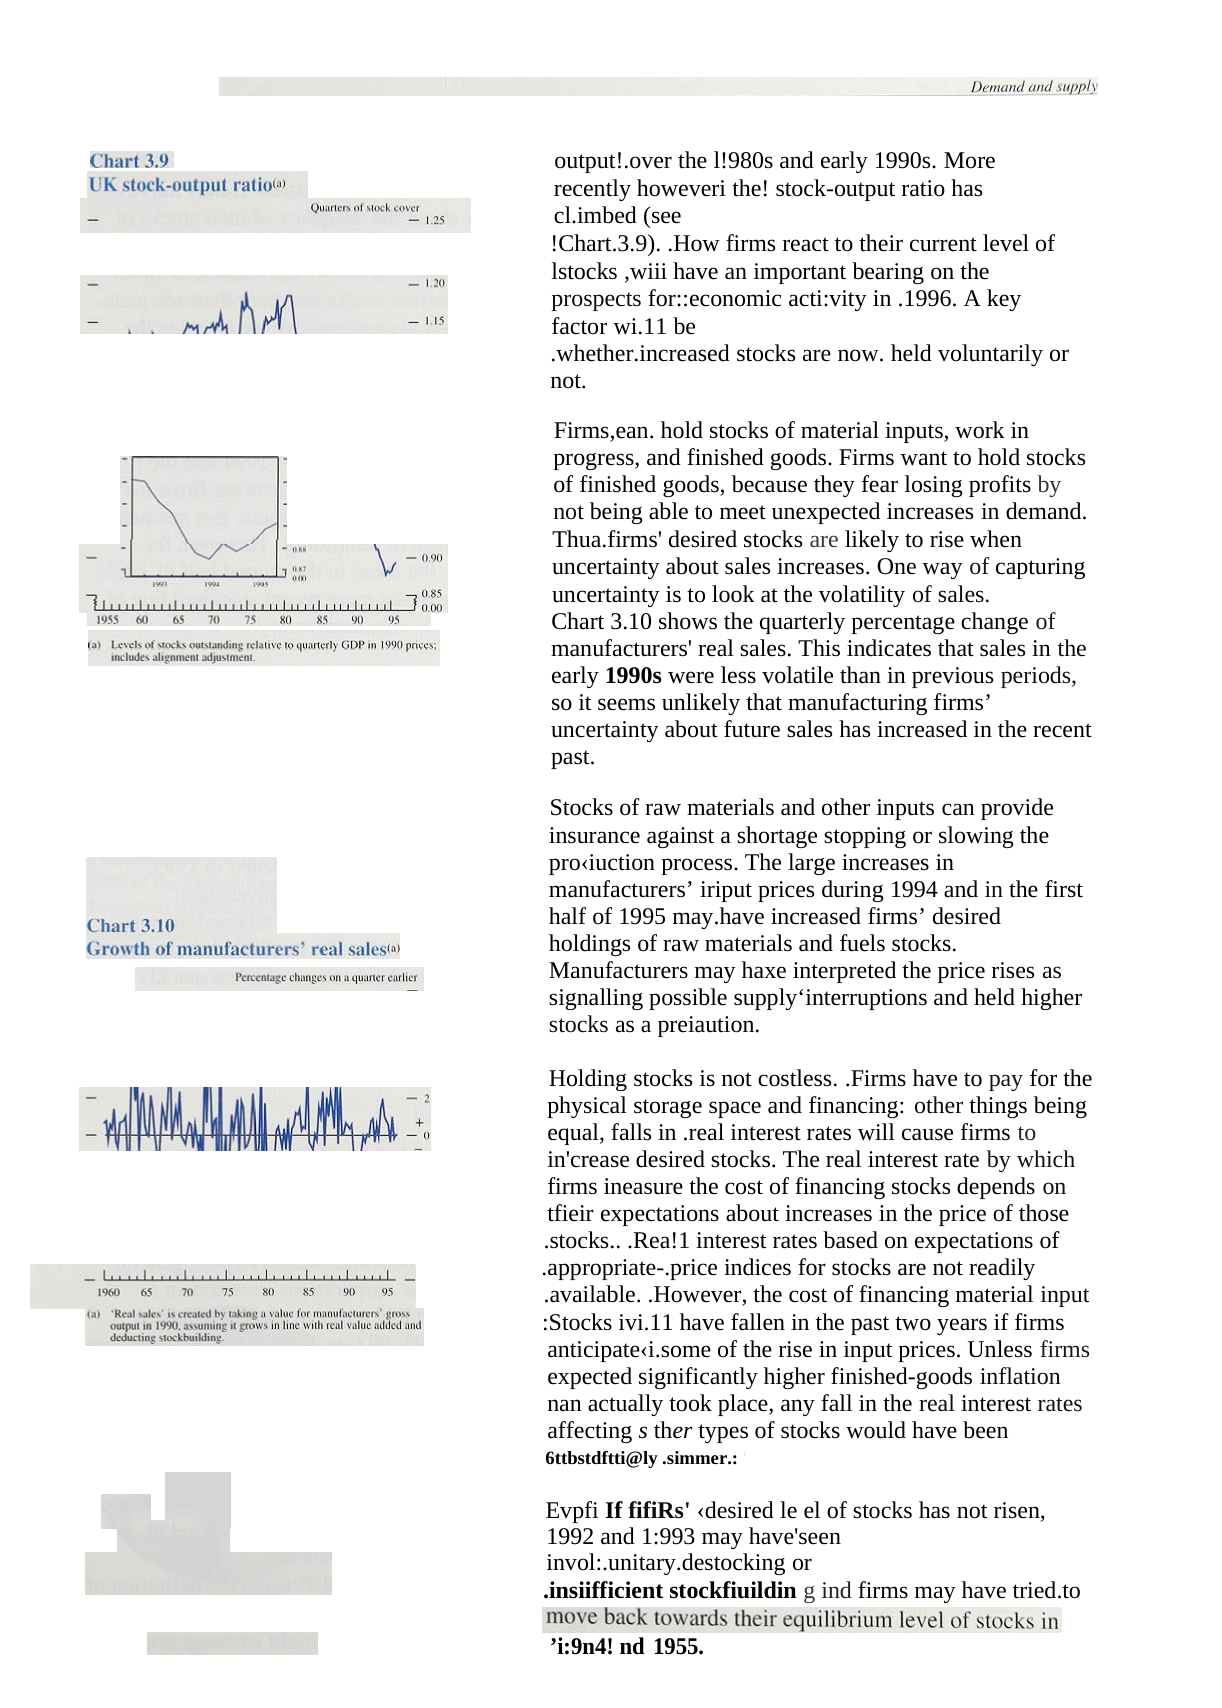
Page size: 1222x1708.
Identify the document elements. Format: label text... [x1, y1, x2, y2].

text .appropriate-.price indices for stocks are not readily [541, 1254, 1109, 1281]
picture [79, 456, 448, 626]
picture [88, 630, 440, 666]
text Holding stocks is not costless. .Firms have to pay for the physical storage space and financing: other things being equal, falls in .real interest rates will cause firms to in'crease desired stocks. The real interest rate by which firms ineasure the cost of financing stocks depends on tfieir expectations about increases in the price of those [547, 1064, 1109, 1227]
picture [79, 1087, 432, 1151]
picture [80, 171, 471, 233]
text output!.over the l!980s and early 1990s. More recently howeveri the! stock-output ratio has cl.imbed (see [554, 146, 1066, 229]
text .insiifficient stockfiuildin g ind firms may have tried.to [543, 1577, 1109, 1604]
text !Chart.3.9). .How firms react to their current level of lstocks ,wiii have an important bearing on the prospects for::economic acti:vity in .1996. A key factor wi.11 be [550, 229, 1068, 340]
text 6ttbstdftti@ly .simmer.: ' [545, 1447, 1109, 1469]
picture [147, 1632, 318, 1655]
picture [80, 275, 448, 334]
text :Stocks ivi.11 have fallen in the past two years if firms anticipate‹i.some of the rise in input prices. Unless firms expected significantly higher finished-goods inflation nan actually took place, any fall in the real interest rates affecting s ther types of stocks would have been [542, 1308, 1092, 1444]
text Thua.firms' desired stocks are likely to rise when uncertainty about sales increases. One way of capturing uncertainty is to look at the volatility of sales. [552, 525, 1087, 607]
text .available. .However, the cost of financing material input [543, 1281, 1109, 1308]
picture [86, 857, 400, 959]
text Stocks of raw materials and other inputs can provide insurance against a shortage stopping or slowing the pro‹iuction process. The large increases in manufacturers’ iriput prices during 1994 and in the first half of 1995 may.have increased firms’ desired holdings of raw materials and fuels stocks. Manufacturers may haxe interpreted the price rises as signalling possible supply‘interruptions and held higher stocks as a preiaution. [549, 794, 1089, 1038]
text .stocks.. .Rea!1 interest rates based on expectations of [543, 1227, 1109, 1254]
picture [90, 151, 174, 168]
picture [218, 77, 1098, 96]
text Evpfi If fifiRs' ‹desired le el of stocks has not risen, 1992 and 1:993 may have'seen invol:.unitary.destocking or [545, 1497, 1077, 1576]
picture [135, 967, 424, 991]
picture [85, 1472, 332, 1595]
text Firms,ean. hold stocks of material inputs, work in progress, and finished goods. Firms want to hold stocks of finished goods, because they fear losing profits by not being able to meet unexpected increases in demand. [553, 416, 1089, 525]
picture [30, 1264, 424, 1346]
text Chart 3.10 shows the quarterly percentage change of manufacturers' real sales. This indicates that sales in the early 1990s were less volatile than in previous periods, so it seems unlikely that manufacturing firms’ uncertainty about future sales has increased in the recent past. [551, 607, 1094, 770]
text .whether.increased stocks are now. held voluntarily or not. [550, 340, 1109, 393]
picture [542, 1607, 1062, 1633]
